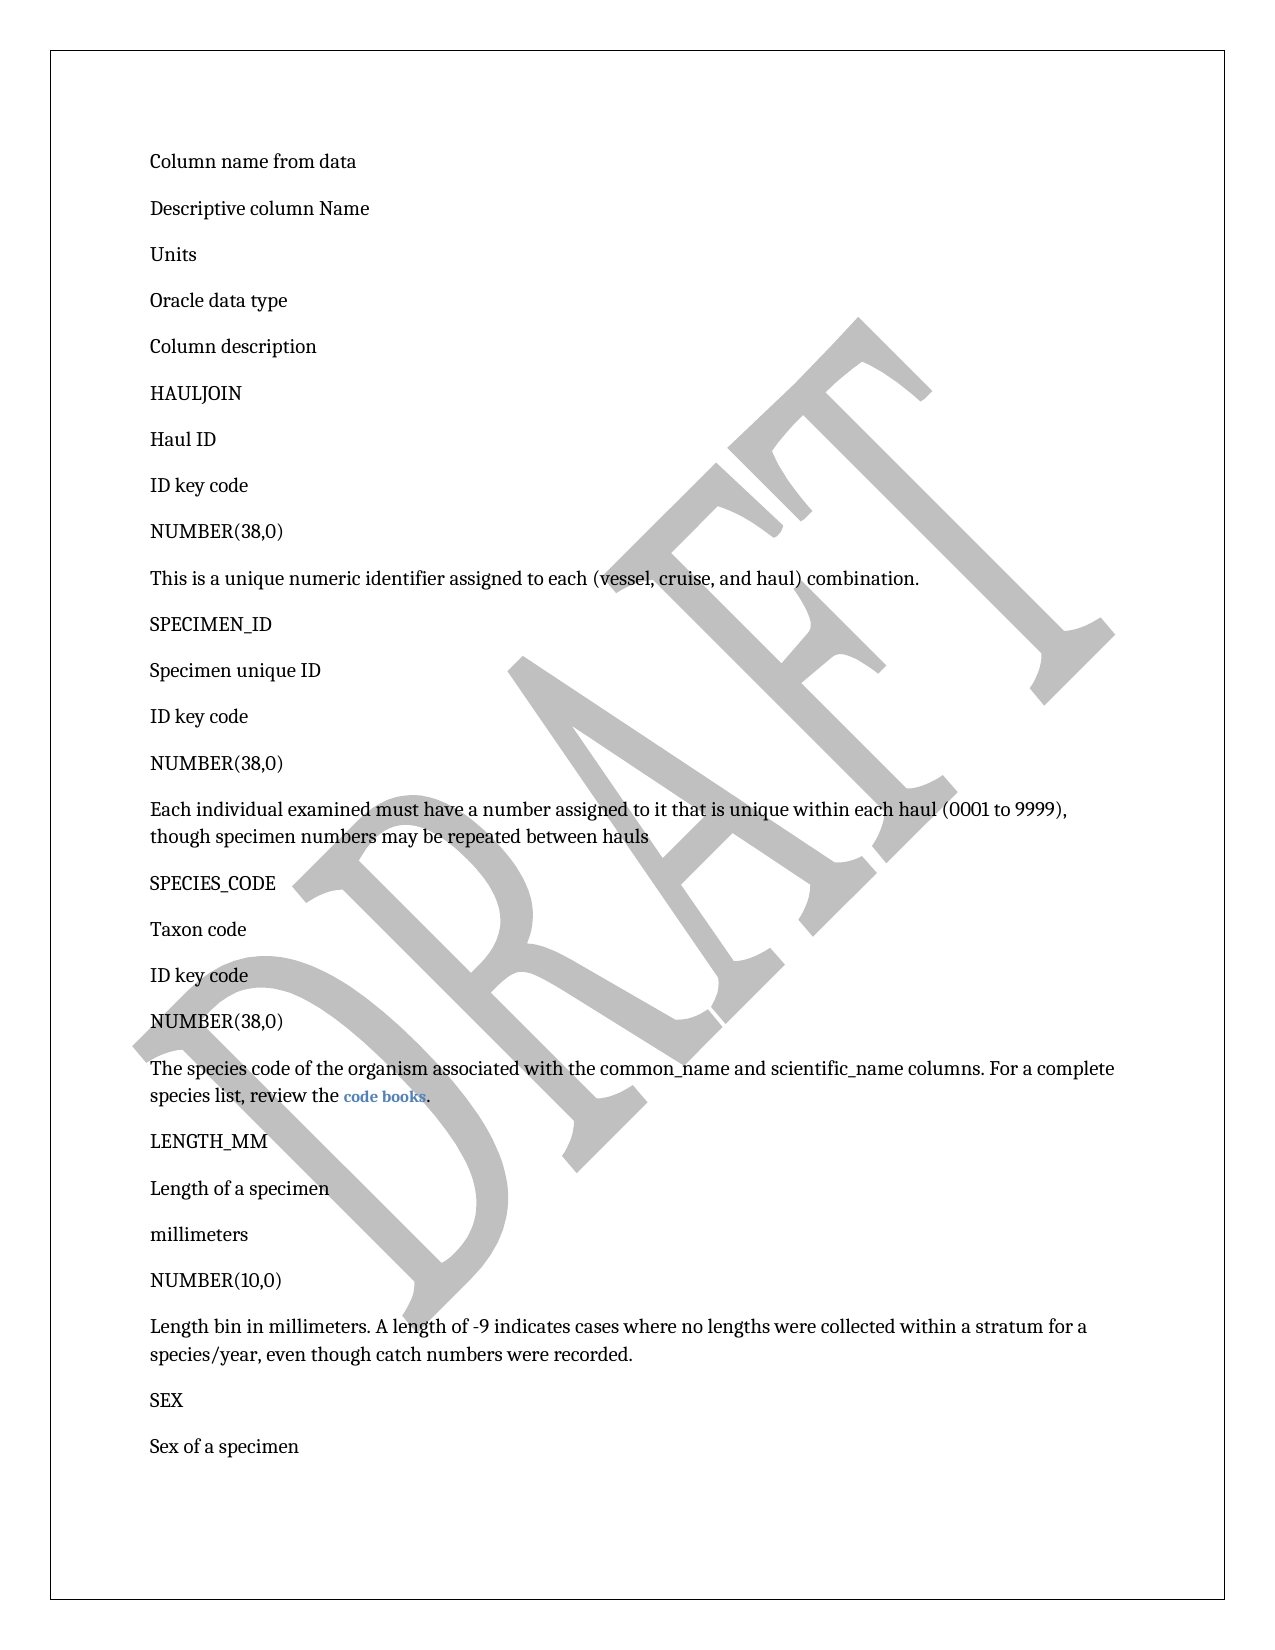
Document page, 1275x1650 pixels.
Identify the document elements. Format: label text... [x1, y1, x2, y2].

text Specimen unique ID [150, 659, 1125, 683]
text Units [150, 242, 1125, 266]
text Taxon code [150, 917, 1125, 941]
text NUMBER(38,0) [150, 751, 1125, 775]
text SEX [150, 1389, 1125, 1413]
text Column name from data [150, 150, 1125, 174]
text SPECIES_CODE [150, 871, 1125, 895]
text ID key code [150, 474, 1125, 498]
text Oracle data type [150, 289, 1125, 313]
text Descriptive column Name [150, 196, 1125, 220]
text ID key code [150, 705, 1125, 729]
text This is a unique numeric identifier assigned to each (vessel, cruise, and haul) combination. [150, 566, 1125, 590]
text SPECIMEN_ID [150, 612, 1125, 636]
text Length bin in millimeters. A length of -9 indicates cases where no lengths were collected within a stratum for a species/year, even though catch numbers were recorded. [150, 1315, 1125, 1366]
text Haul ID [150, 427, 1125, 451]
text ID key code [150, 964, 1125, 988]
text NUMBER(38,0) [150, 1010, 1125, 1034]
text LENGTH_MM [150, 1130, 1125, 1154]
text NUMBER(10,0) [150, 1269, 1125, 1293]
text NUMBER(38,0) [150, 520, 1125, 544]
text Each individual examined must have a number assigned to it that is unique within each haul (0001 to 9999), though specimen numbers may be repeated between hauls [150, 797, 1125, 849]
text The species code of the organism associated with the common_name and scientific_name columns. For a complete species list, review the code books. [150, 1056, 1125, 1108]
text millimeters [150, 1222, 1125, 1246]
text Sex of a specimen [150, 1435, 1125, 1459]
text Length of a specimen [150, 1176, 1125, 1200]
text Column description [150, 335, 1125, 359]
text HAULJOIN [150, 381, 1125, 405]
